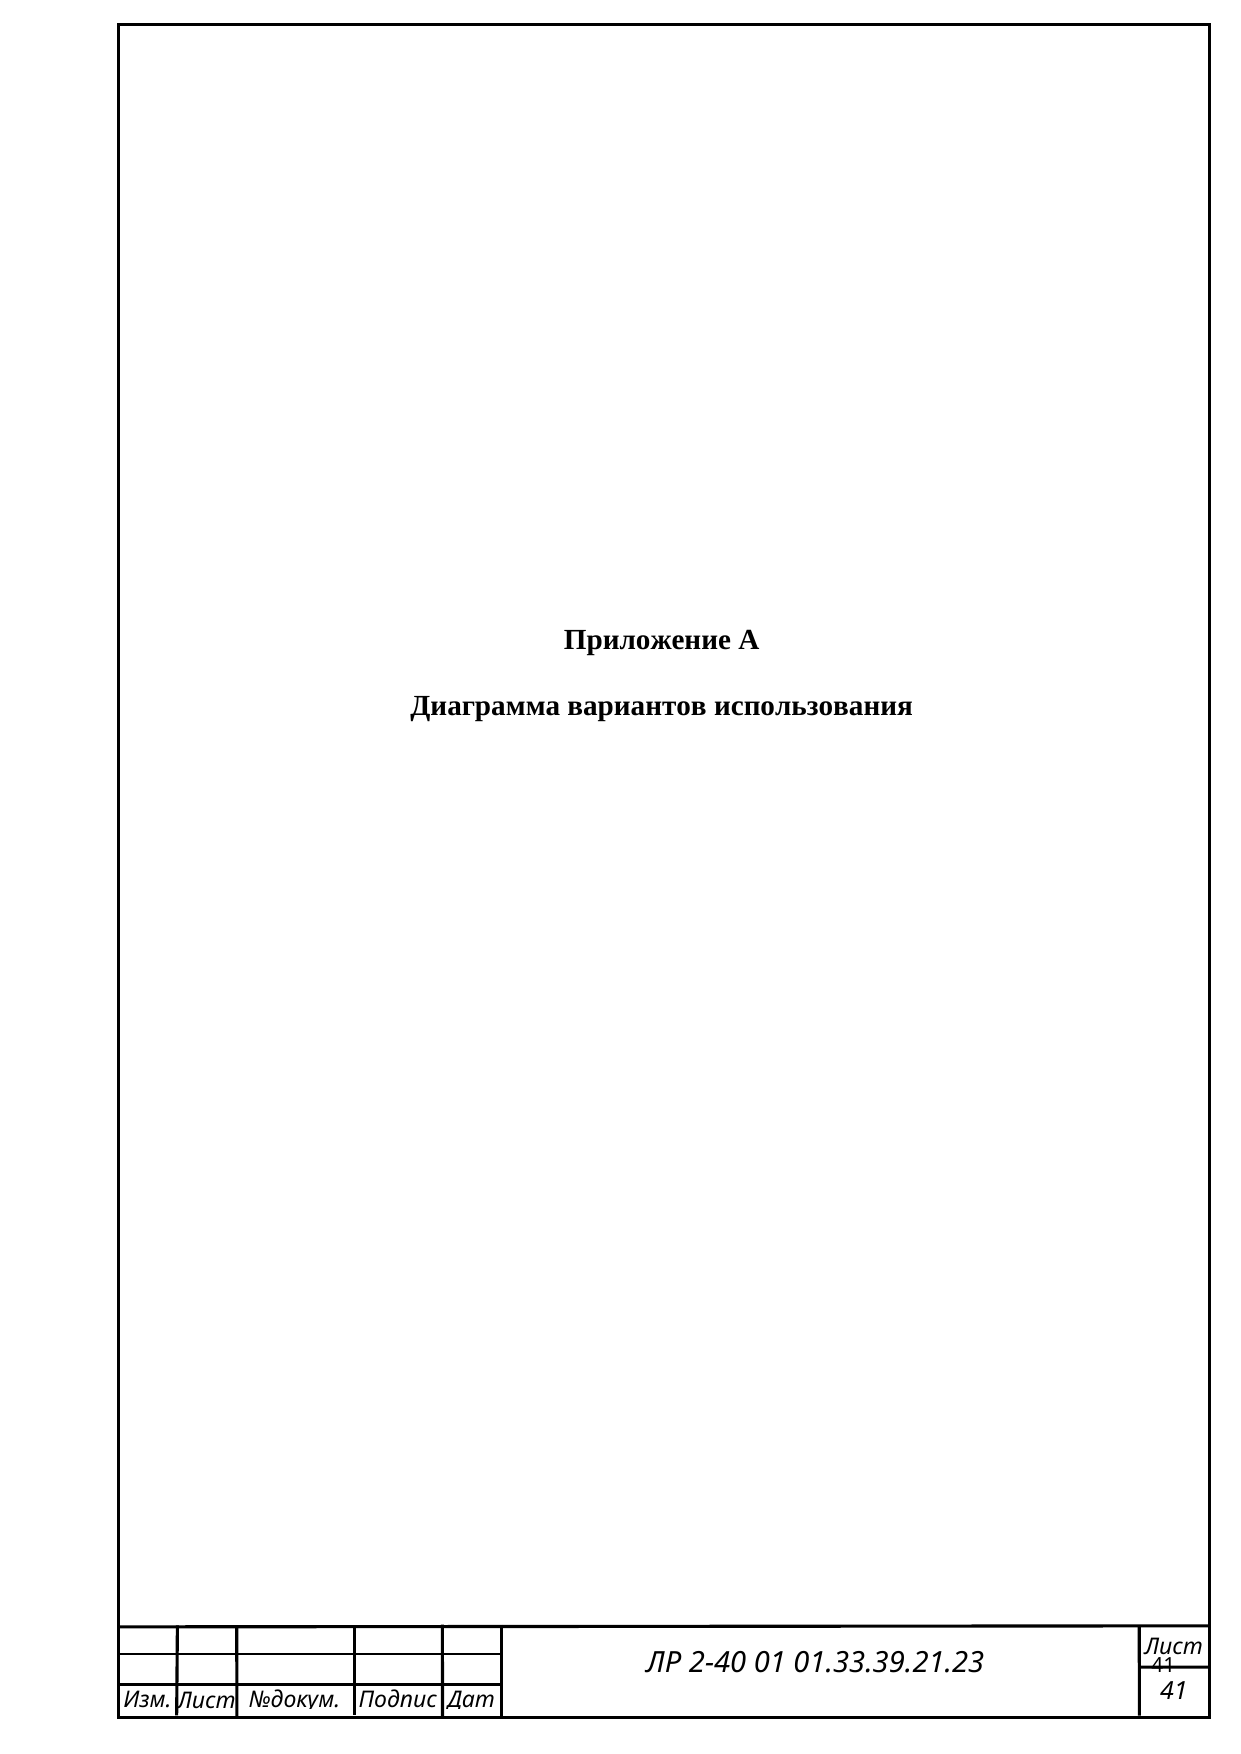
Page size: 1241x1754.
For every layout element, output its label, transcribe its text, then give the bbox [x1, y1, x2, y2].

text Приложение А [148, 622, 1175, 656]
text Диаграмма вариантов использования [148, 688, 1175, 721]
